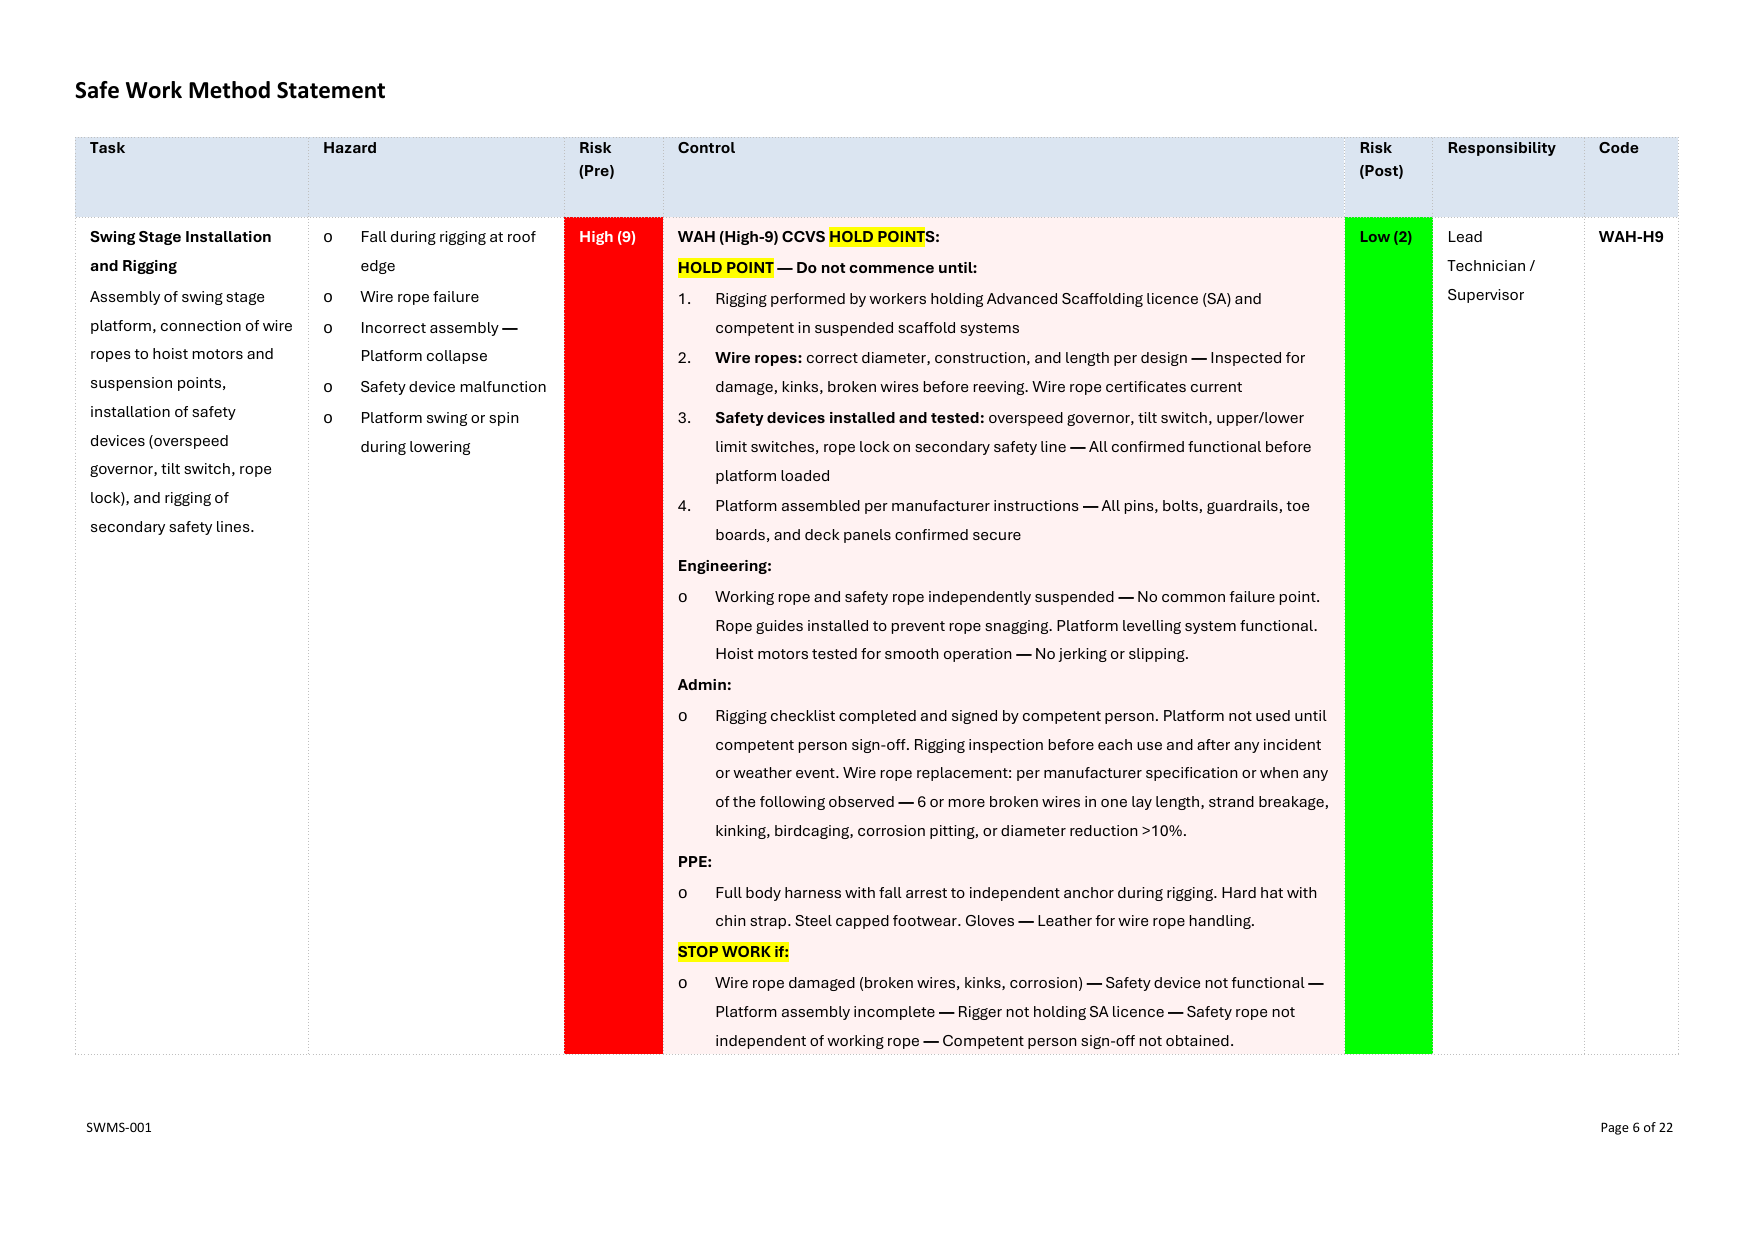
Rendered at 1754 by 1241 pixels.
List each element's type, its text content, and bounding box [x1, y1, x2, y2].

table_header Task [75, 137, 308, 217]
table_cell Lead Technician / Supervisor [1433, 217, 1584, 1054]
table_header Code [1584, 137, 1678, 217]
table_cell WAH (High-9) CCVS HOLD POINTS: HOLD POINT — Do not commence until: Rigging performed by workers holding Advanced Scaffolding licence (SA) and competent in suspended scaffold systems Wire ropes: correct diameter, construction, and length per design — Inspected for damage, kinks, broken wires before reeving. Wire rope certificates current Safety devices installed and tested: overspeed governor, tilt switch, upper/lower limit switches, rope lock on secondary safety line — All confirmed functional before platform loaded Platform assembled per manufacturer instructions — All pins, bolts, guardrails, toe boards, and deck panels confirmed secure Engineering: Working rope and safety rope independently suspended — No common failure point. Rope guides installed to prevent rope snagging. Platform levelling system functional. Hoist motors tested for smooth operation — No jerking or slipping. Admin: Rigging checklist completed and signed by competent person. Platform not used until competent person sign-off. Rigging inspection before each use and after any incident or weather event. Wire rope replacement: per manufacturer specification or when any of the following observed — 6 or more broken wires in one lay length, strand breakage, kinking, birdcaging, corrosion pitting, or diameter reduction >10%. PPE: Full body harness with fall arrest to independent anchor during rigging. Hard hat with chin strap. Steel capped footwear. Gloves — Leather for wire rope handling. STOP WORK if: Wire rope damaged (broken wires, kinks, corrosion) — Safety device not functional — Platform assembly incomplete — Rigger not holding SA licence — Safety rope not independent of working rope — Competent person sign-off not obtained. [663, 217, 1344, 1054]
table_cell WAH-H9 [1584, 217, 1678, 1054]
table_cell Swing Stage Installation and Rigging Assembly of swing stage platform, connection of wire ropes to hoist motors and suspension points, installation of safety devices (overspeed governor, tilt switch, rope lock), and rigging of secondary safety lines. [75, 217, 308, 1054]
table_cell High (9) [564, 217, 663, 1054]
table_header Control [663, 137, 1344, 217]
table_cell Low (2) [1345, 217, 1433, 1054]
table_cell Fall during rigging at roof edge Wire rope failure Incorrect assembly — Platform collapse Safety device malfunction Platform swing or spin during lowering [308, 217, 564, 1054]
table_header Risk (Pre) [564, 137, 663, 217]
table_header Risk (Post) [1345, 137, 1433, 217]
table_header Hazard [308, 137, 564, 217]
table_header Responsibility [1433, 137, 1584, 217]
